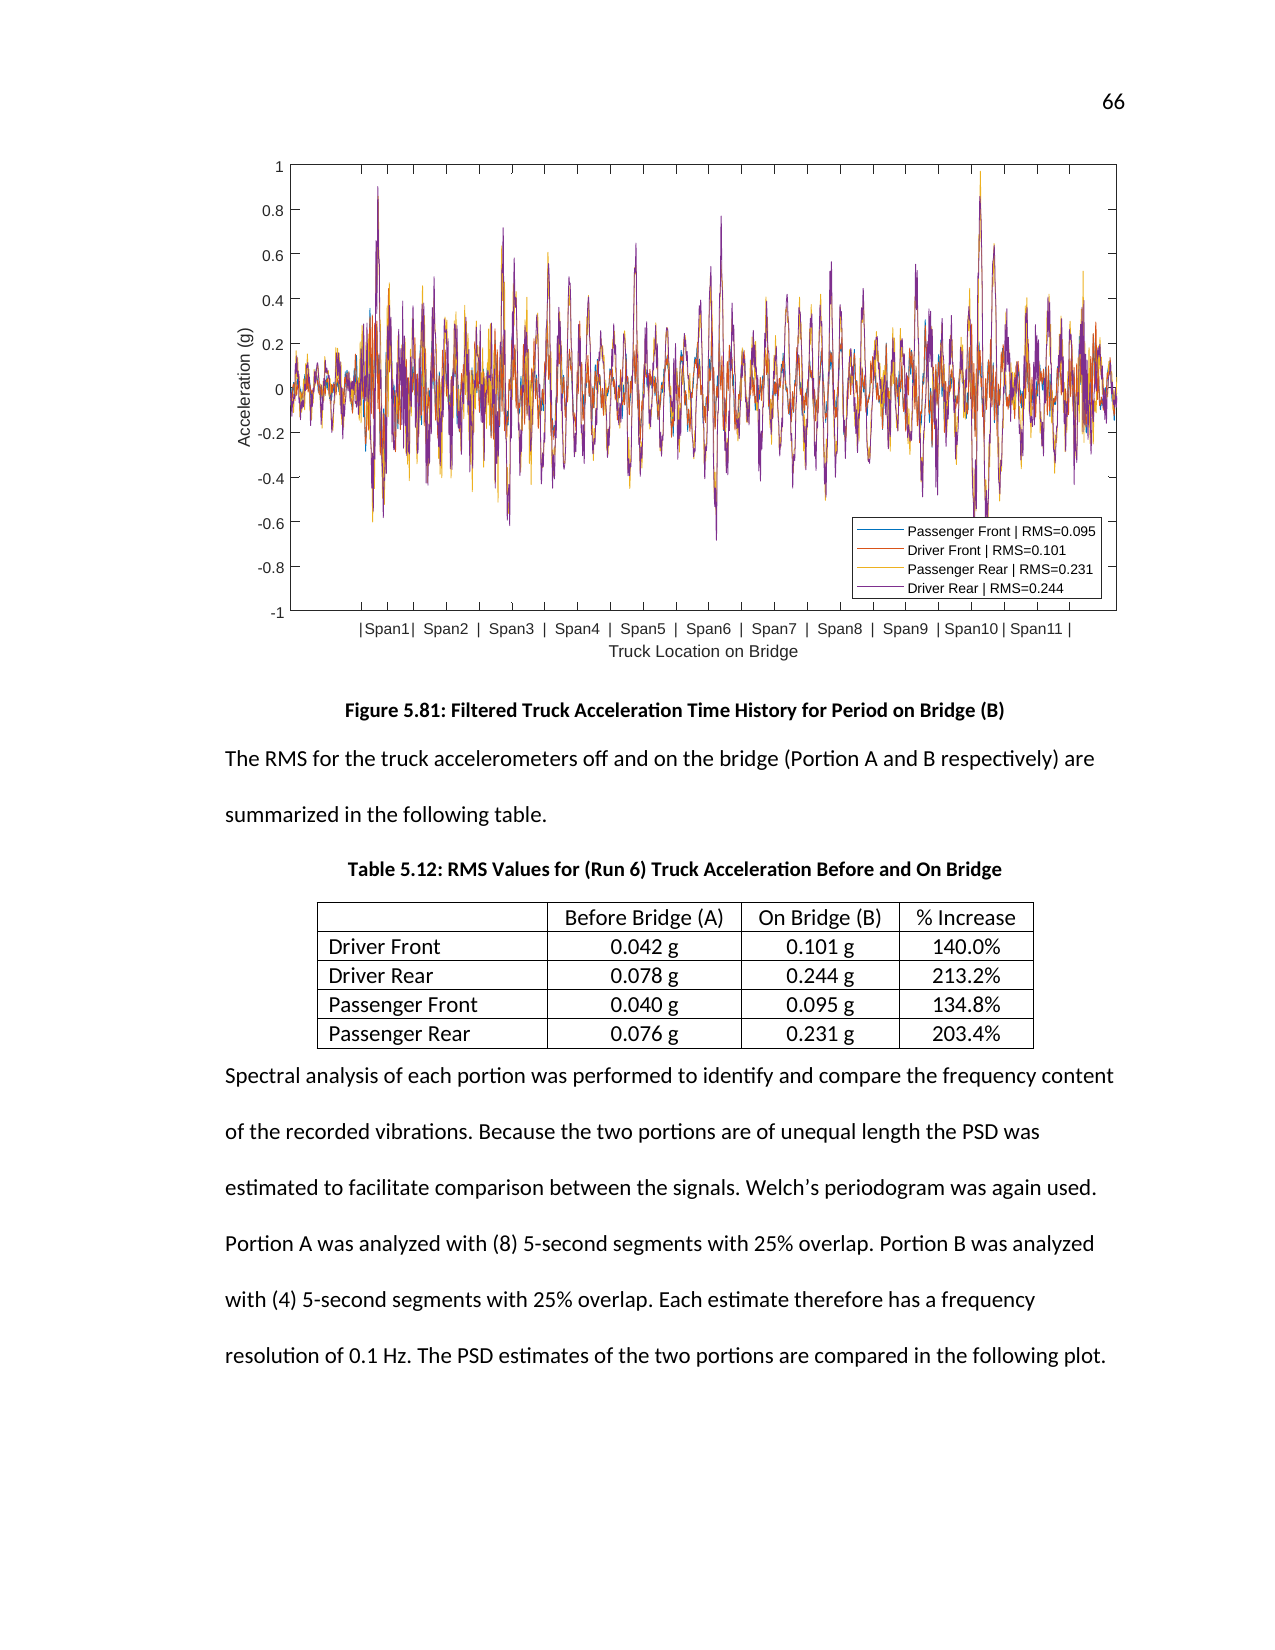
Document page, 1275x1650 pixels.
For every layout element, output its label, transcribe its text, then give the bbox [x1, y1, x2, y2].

table_cell Passenger Rear [318, 1019, 547, 1047]
table_cell 0.244 g [742, 961, 899, 989]
table_header % Increase [900, 903, 1033, 931]
table_cell 203.4% [900, 1019, 1033, 1047]
table_header [318, 903, 547, 931]
table_cell 0.078 g [548, 961, 741, 989]
table_cell 0.101 g [742, 932, 899, 960]
table_cell 140.0% [900, 932, 1033, 960]
text The RMS for the truck accelerometers off and on the bridge (Portion A and B respectively) are summarized in the following table. [225, 744, 1125, 828]
table_cell 0.076 g [548, 1019, 741, 1047]
table_cell 134.8% [900, 990, 1033, 1018]
table_cell Passenger Front [318, 990, 547, 1018]
text Spectral analysis of each portion was performed to identify and compare the frequency content of the recorded vibrations. Because the two portions are of unequal length the PSD was estimated to facilitate comparison between the signals. Welch’s periodogram was again used. Portion A was analyzed with (8) 5-second segments with 25% overlap. Portion B was analyzed with (4) 5-second segments with 25% overlap. Each estimate therefore has a frequency resolution of 0.1 Hz. The PSD estimates of the two portions are compared in the following plot. [225, 1061, 1125, 1369]
table_cell 0.040 g [548, 990, 741, 1018]
table_cell 213.2% [900, 961, 1033, 989]
table_header On Bridge (B) [742, 903, 899, 931]
table_cell 0.231 g [742, 1019, 899, 1047]
table_cell 0.095 g [742, 990, 899, 1018]
table_header Before Bridge (A) [548, 903, 741, 931]
table_cell Driver Front [318, 932, 547, 960]
table_cell 0.042 g [548, 932, 741, 960]
table_cell Driver Rear [318, 961, 547, 989]
